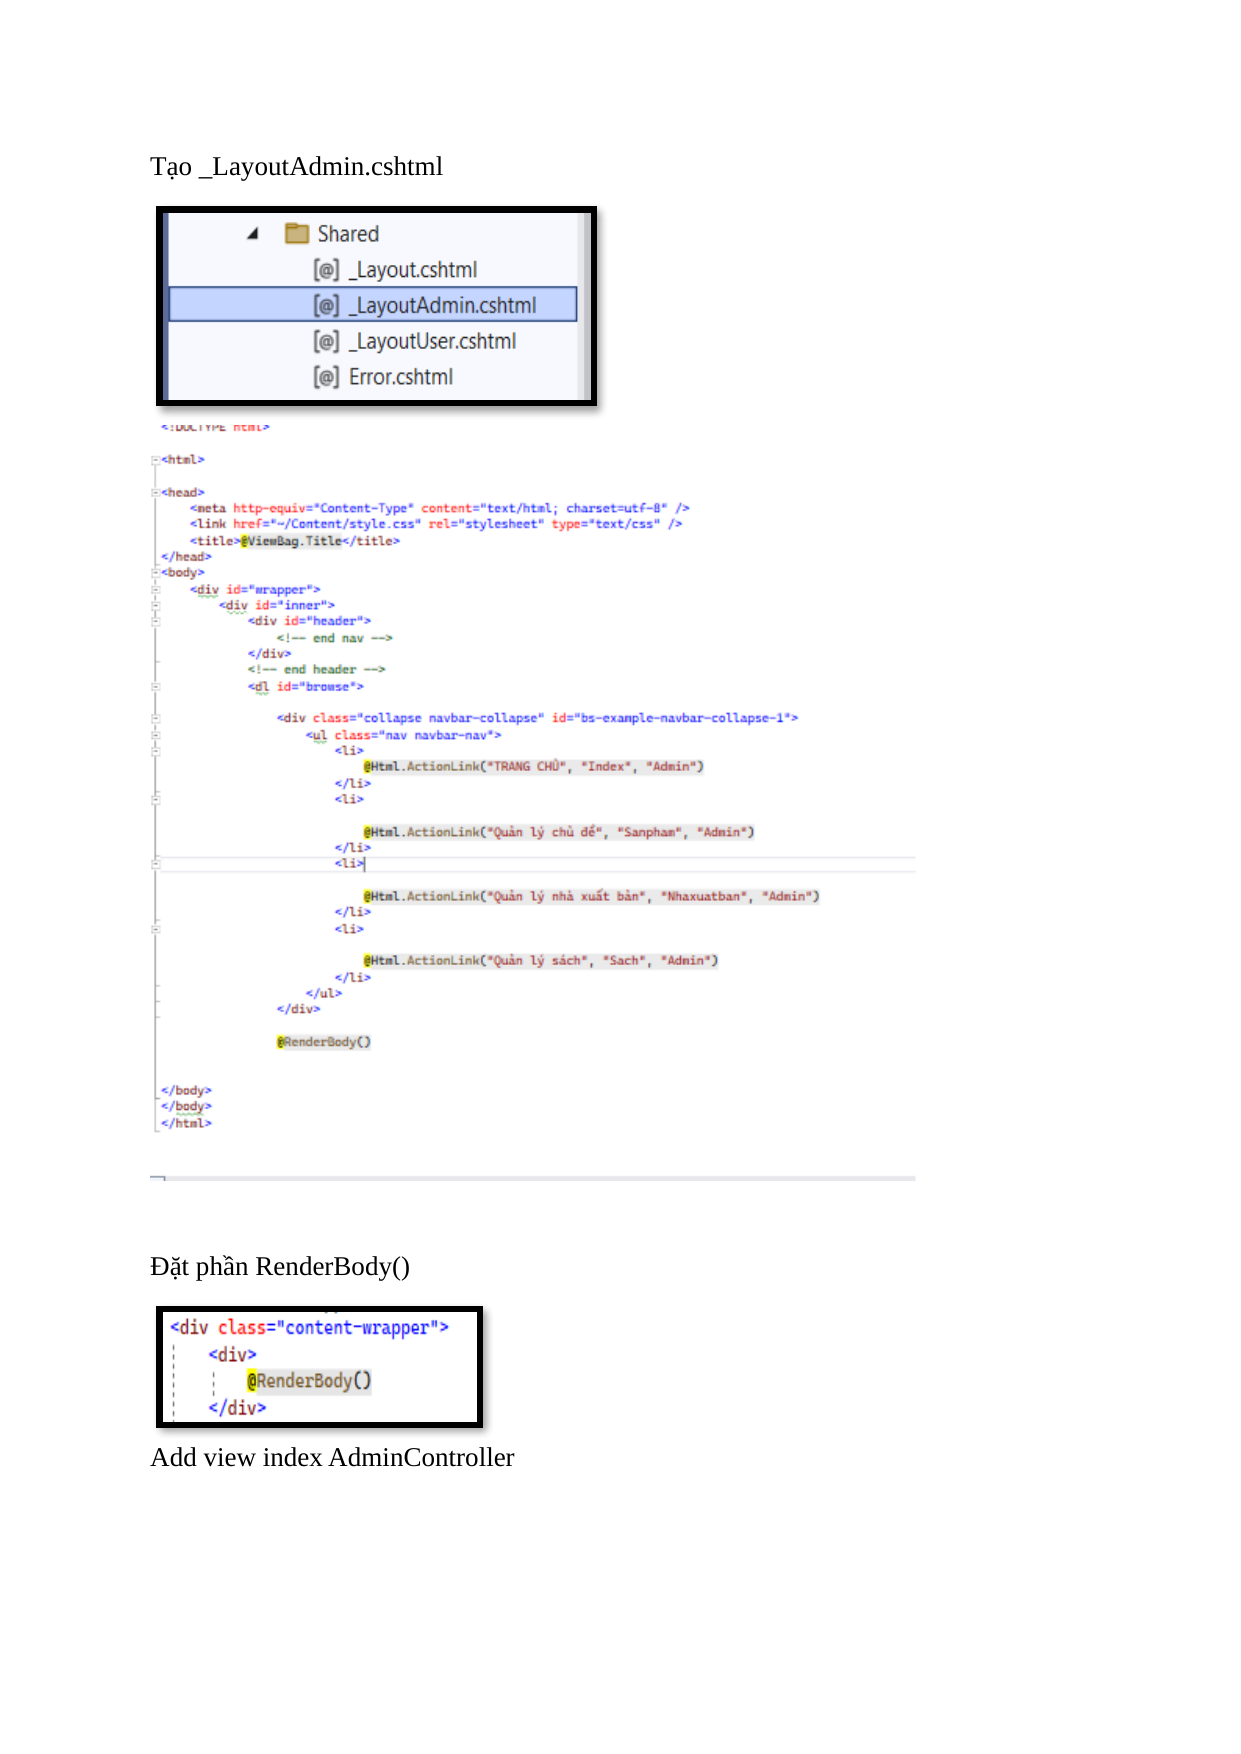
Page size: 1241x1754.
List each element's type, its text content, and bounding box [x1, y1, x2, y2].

text Tạo _LayoutAdmin.cshtml [150, 150, 1090, 181]
text Add view index AdminController [150, 1441, 1090, 1472]
picture [163, 1312, 477, 1422]
picture [163, 213, 591, 400]
text Đặt phần RenderBody() [150, 1250, 1090, 1281]
picture [150, 425, 916, 1181]
